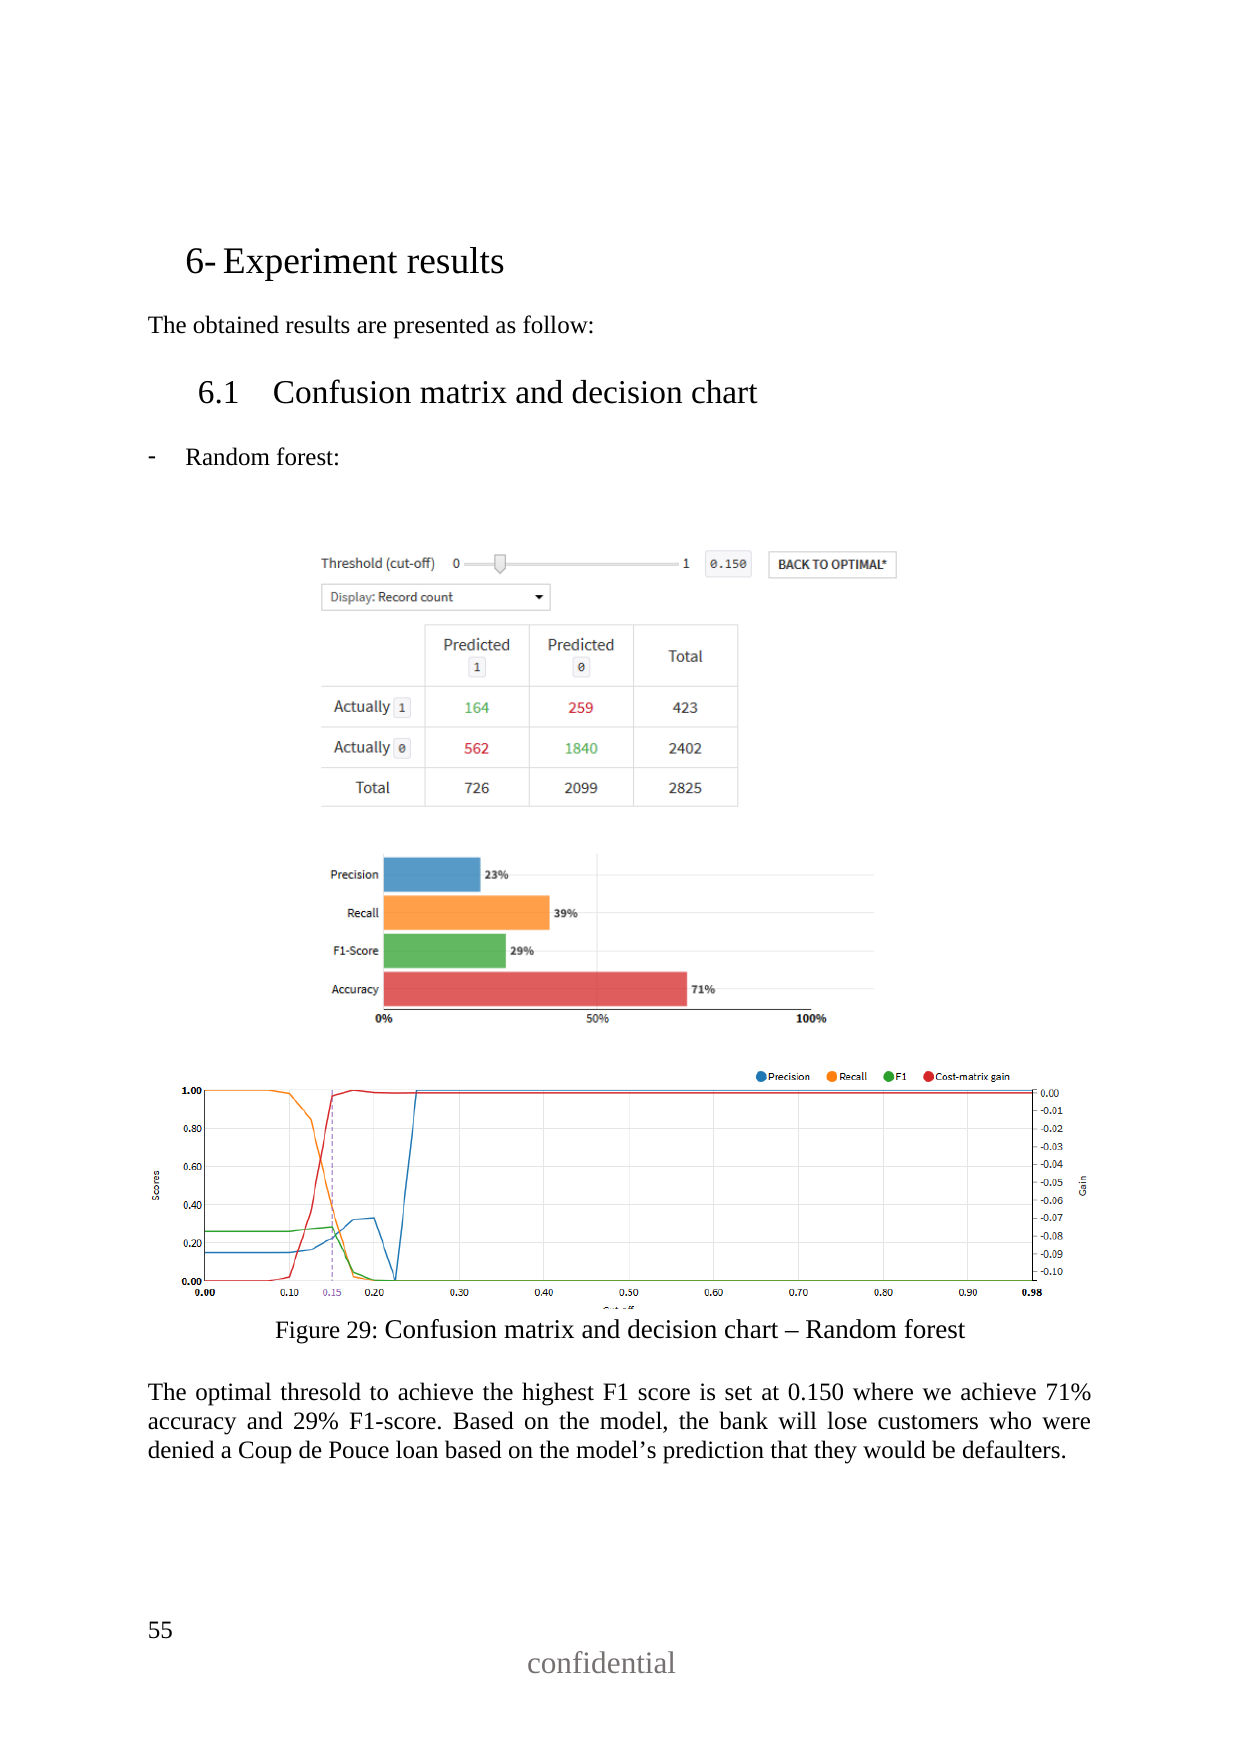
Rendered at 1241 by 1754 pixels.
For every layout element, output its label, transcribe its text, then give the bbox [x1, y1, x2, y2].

picture [313, 543, 927, 1034]
text Figure 29: Confusion matrix and decision chart – Random forest [148, 1313, 1093, 1344]
subtitle Confusion matrix and decision chart [198, 372, 1093, 410]
picture [147, 1070, 1093, 1309]
text The optimal thresold to achieve the highest F1 score is set at 0.150 where we achieve 71% accuracy and 29% F1-score. Based on the model, the bank will lose customers who were denied a Coup de Pouce loan based on the model’s prediction that they would be defaulters. [148, 1377, 1093, 1464]
text The obtained results are presented as follow: [148, 310, 1093, 339]
list Random forest: [148, 439, 1093, 473]
subtitle Experiment results [185, 238, 1093, 281]
